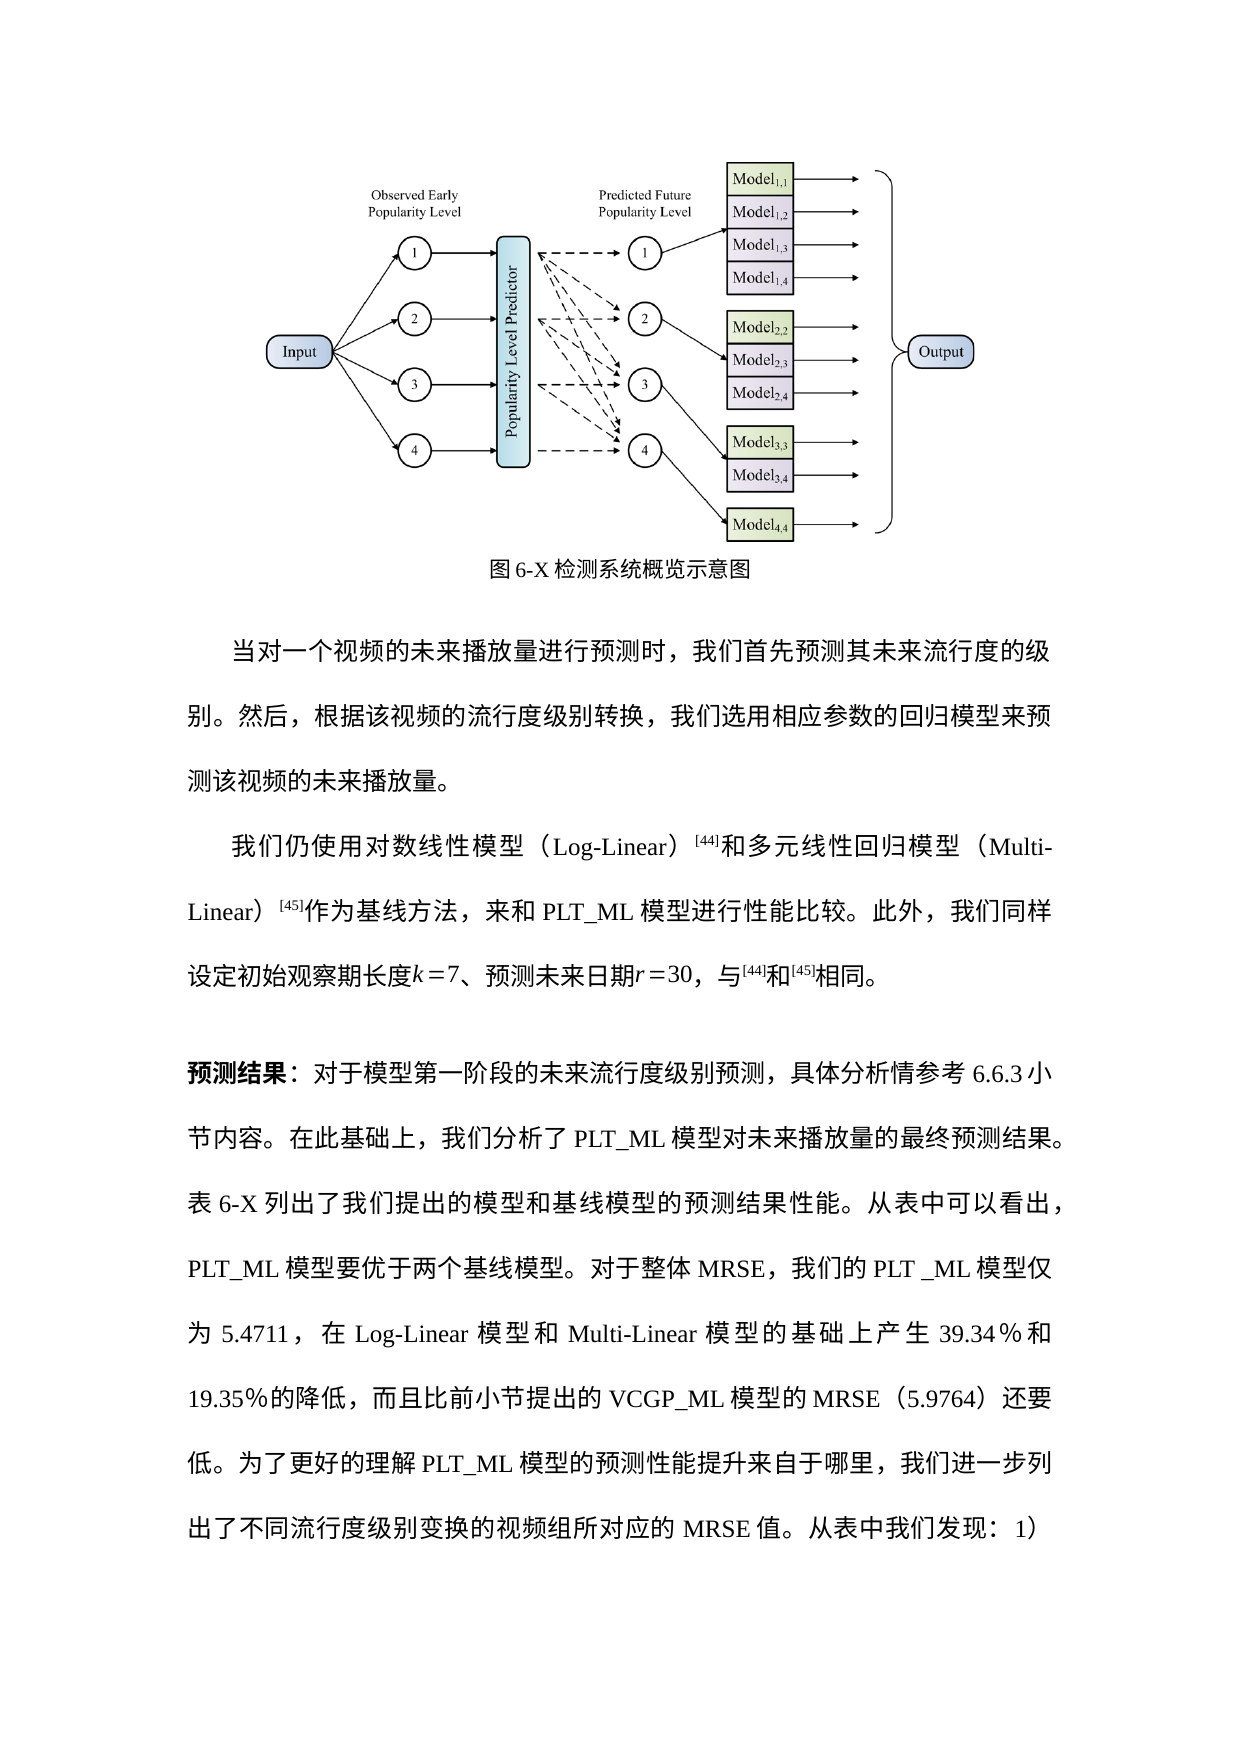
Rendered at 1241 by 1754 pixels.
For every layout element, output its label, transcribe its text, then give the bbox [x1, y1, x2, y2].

text 我们仍使用对数线性模型（Log-Linear）[44]和多元线性回归模型（Multi-Linear）[45]作为基线方法，来和PLT_ML模型进行性能比较。此外，我们同样设定初始观察期长度、预测未来日期，与[44]和[45]相同。 [187, 812, 1053, 1007]
picture [265, 162, 975, 542]
text 图6-X 检测系统概览示意图 [187, 552, 1053, 584]
text 当对一个视频的未来播放量进行预测时，我们首先预测其未来流行度的级别。然后，根据该视频的流行度级别转换，我们选用相应参数的回归模型来预测该视频的未来播放量。 [187, 617, 1053, 812]
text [187, 1039, 1053, 1559]
